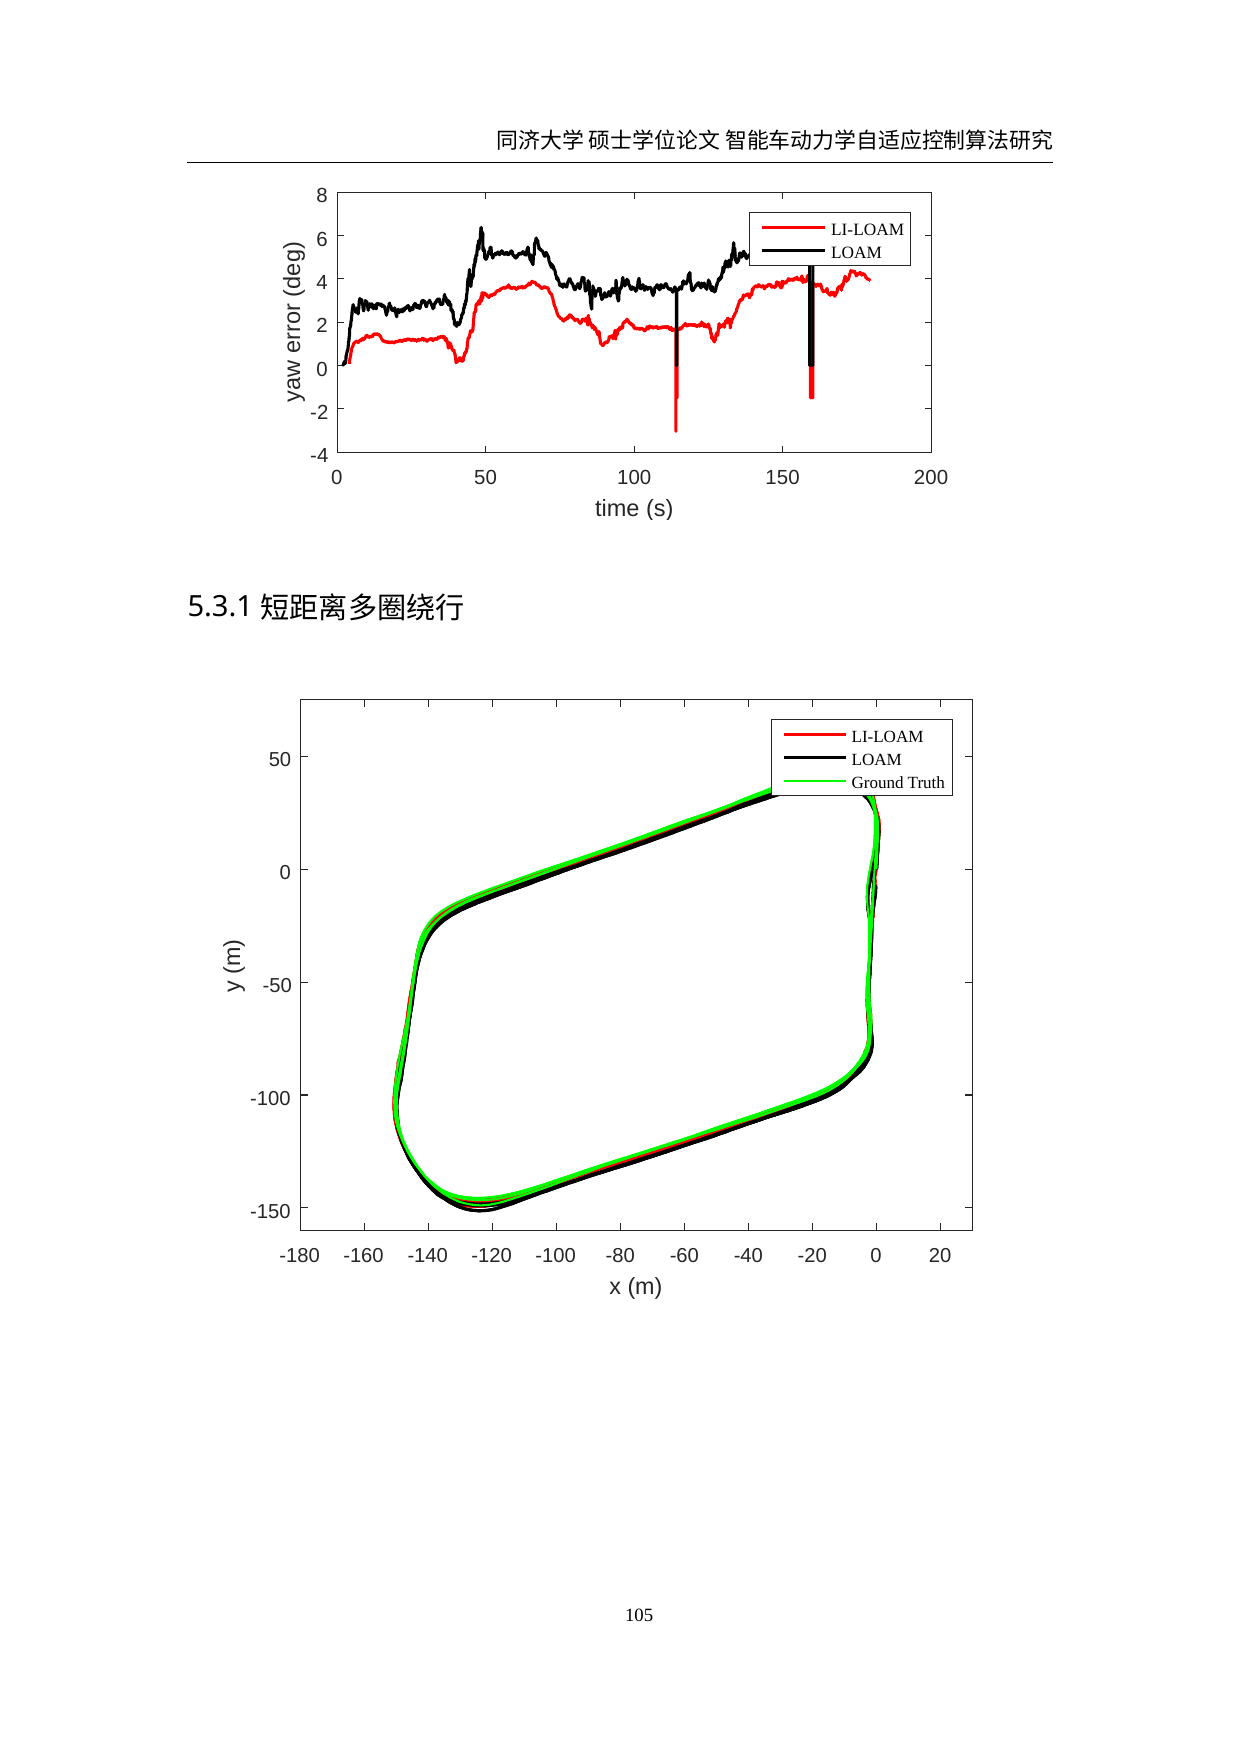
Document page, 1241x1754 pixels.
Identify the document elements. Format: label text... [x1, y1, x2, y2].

text 5.3.1 短距离多圈绕行 [187, 571, 1053, 639]
